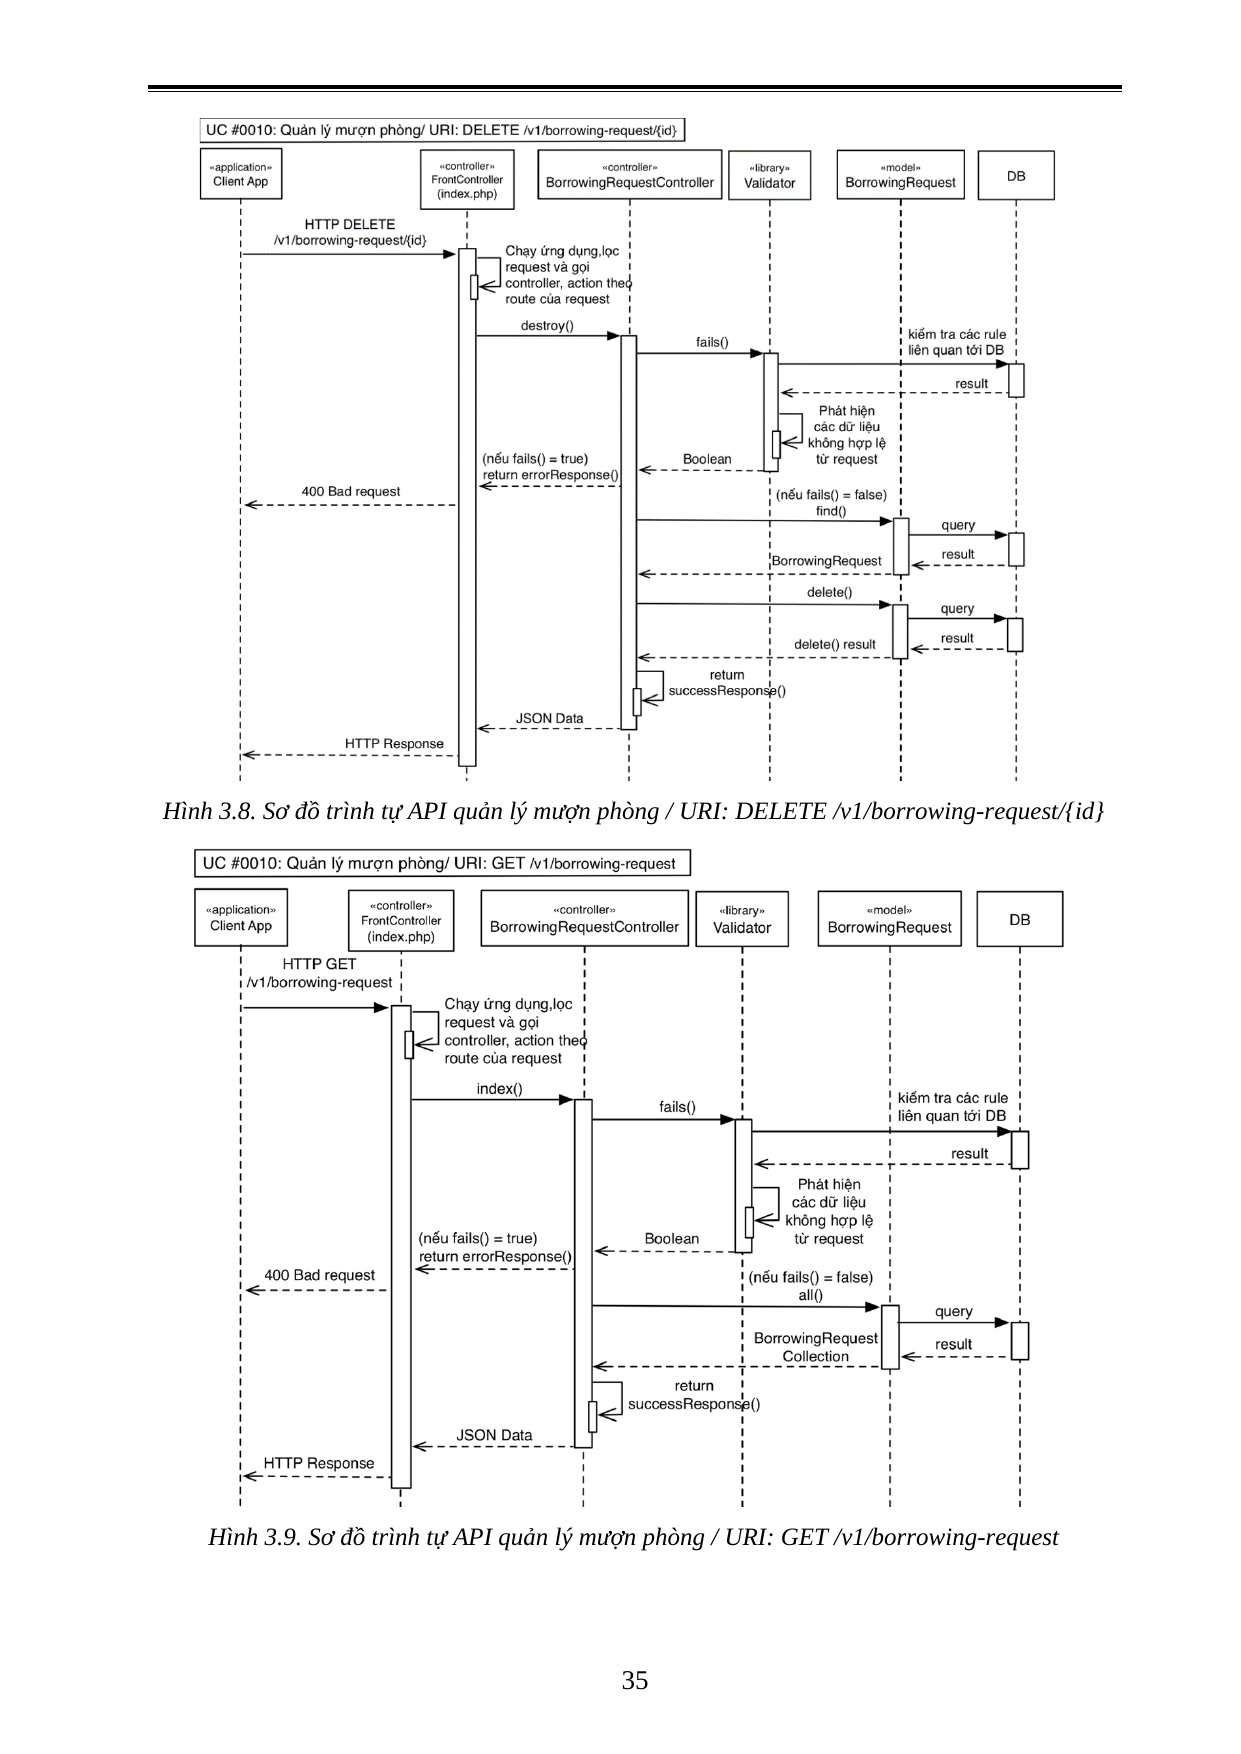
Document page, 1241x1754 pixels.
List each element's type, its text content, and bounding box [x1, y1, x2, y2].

picture [199, 118, 1070, 781]
picture [187, 845, 1083, 1507]
